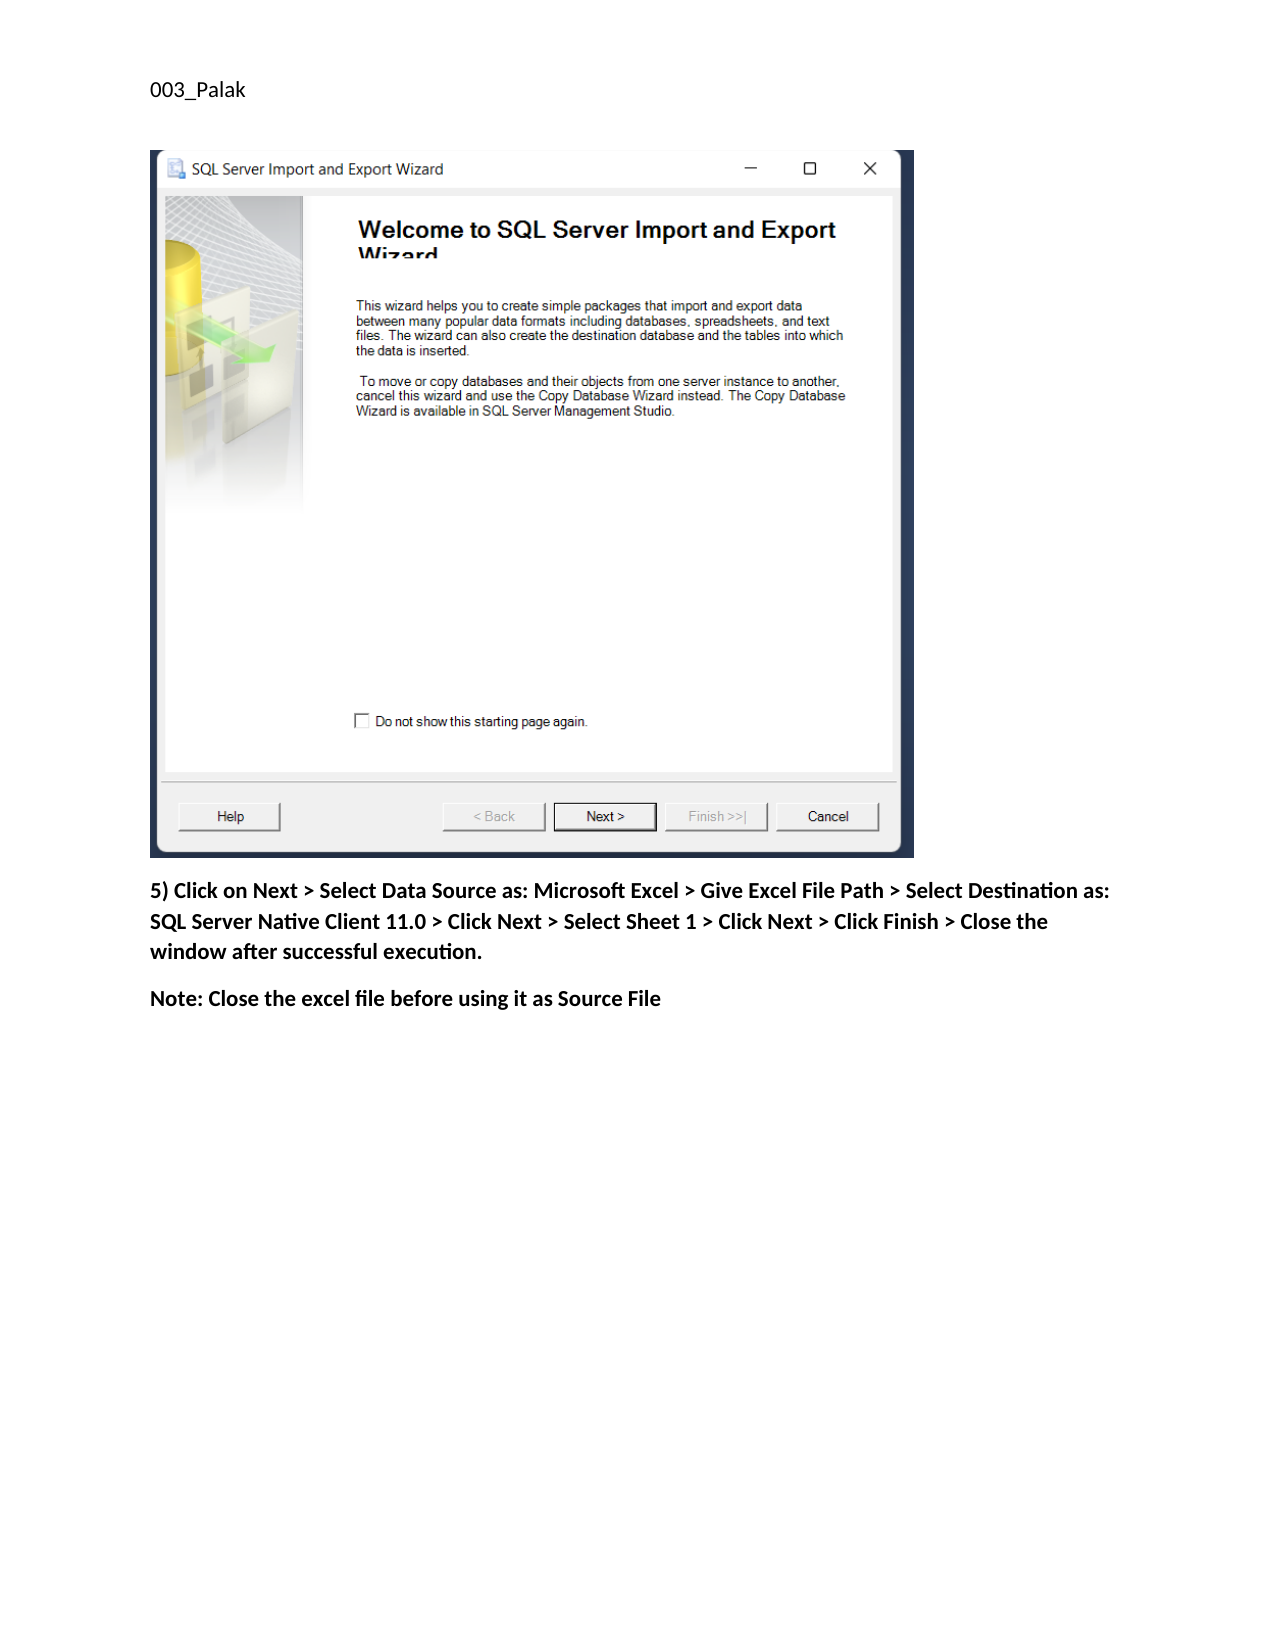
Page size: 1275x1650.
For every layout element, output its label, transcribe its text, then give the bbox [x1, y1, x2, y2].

picture [150, 150, 914, 858]
text 5) Click on Next > Select Data Source as: Microsoft Excel > Give Excel File Path > Select Destination as: SQL Server Native Client 11.0 > Click Next > Select Sheet 1 > Click Next > Click Finish > Close the window after successful execution. [150, 877, 1125, 965]
text Note: Close the excel file before using it as Source File [150, 984, 1125, 1012]
